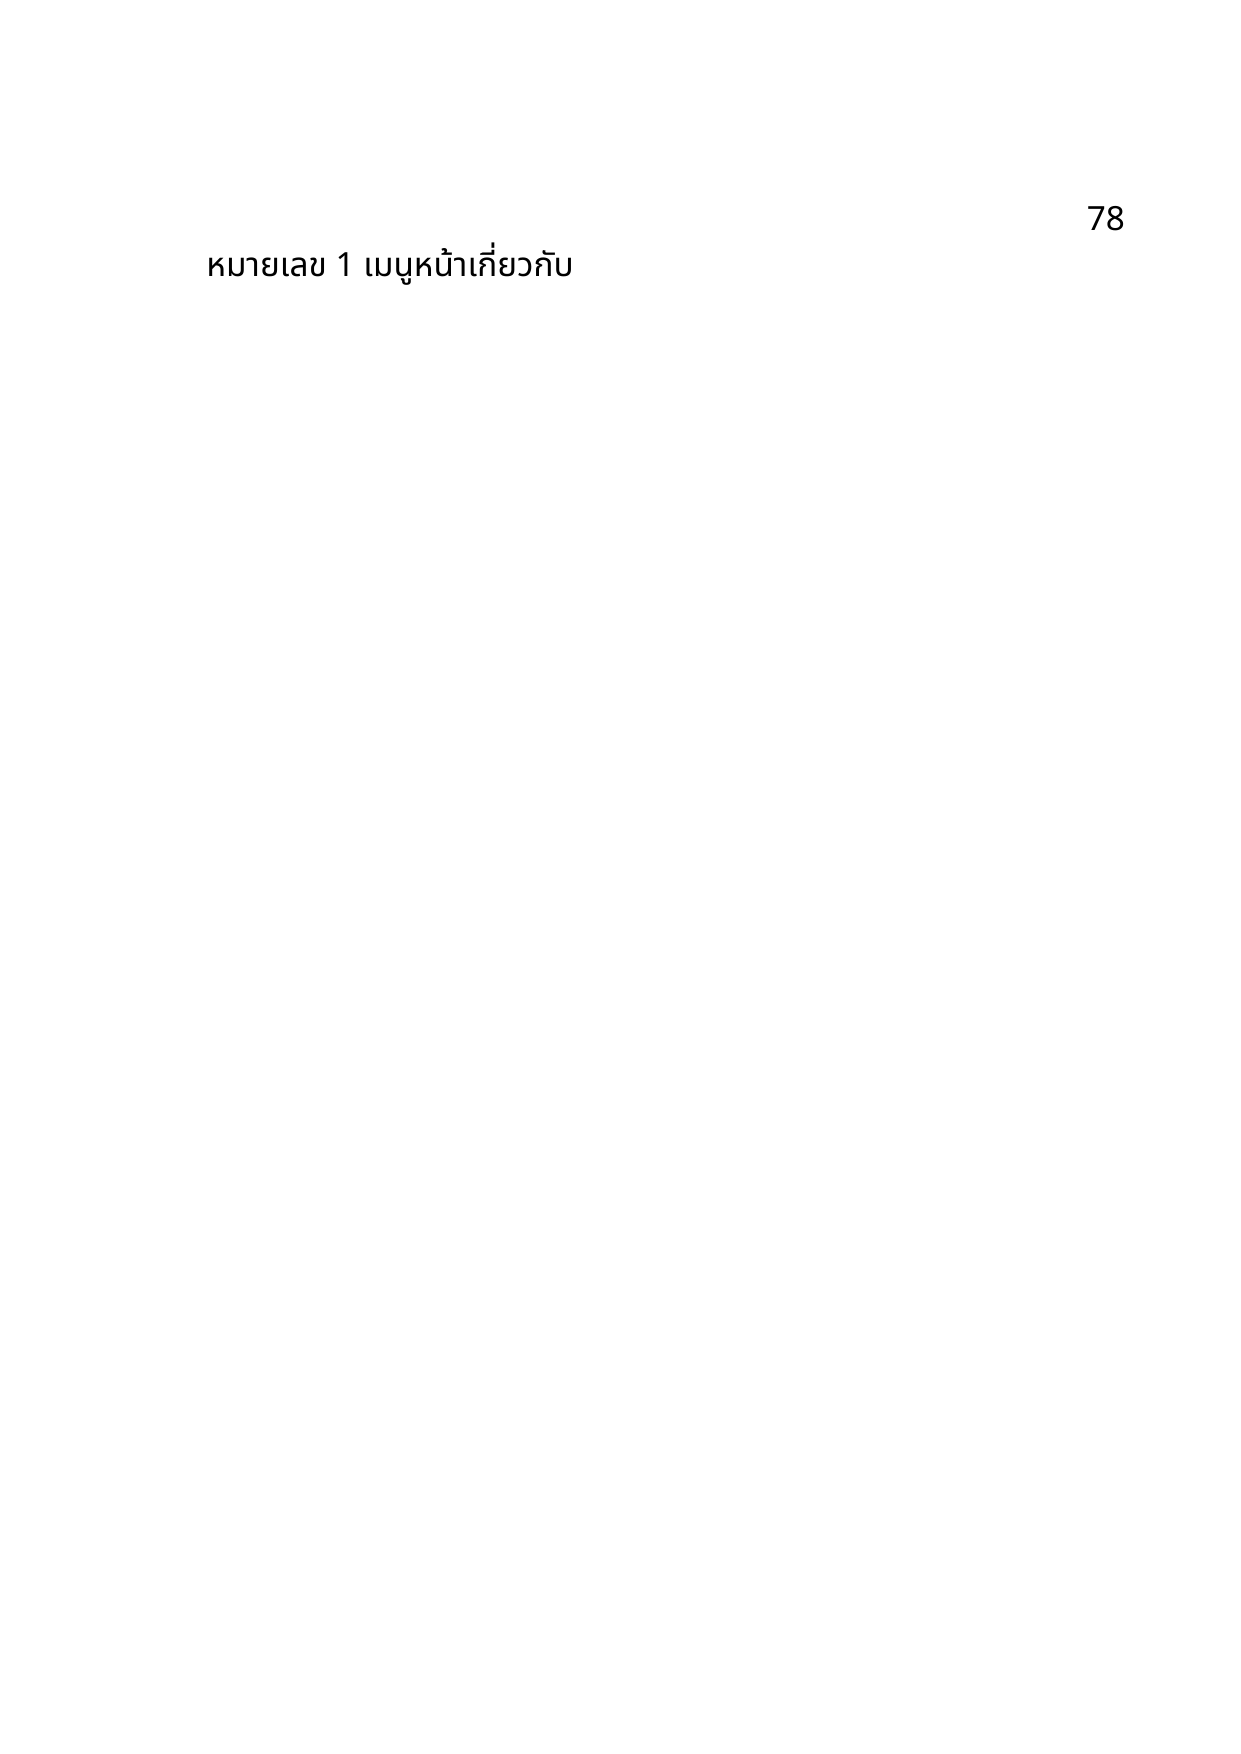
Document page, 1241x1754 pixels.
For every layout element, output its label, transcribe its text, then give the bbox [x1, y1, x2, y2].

text หมายเลข 1 เมนูหน้าเกี่ยวกับ [206, 240, 1125, 291]
